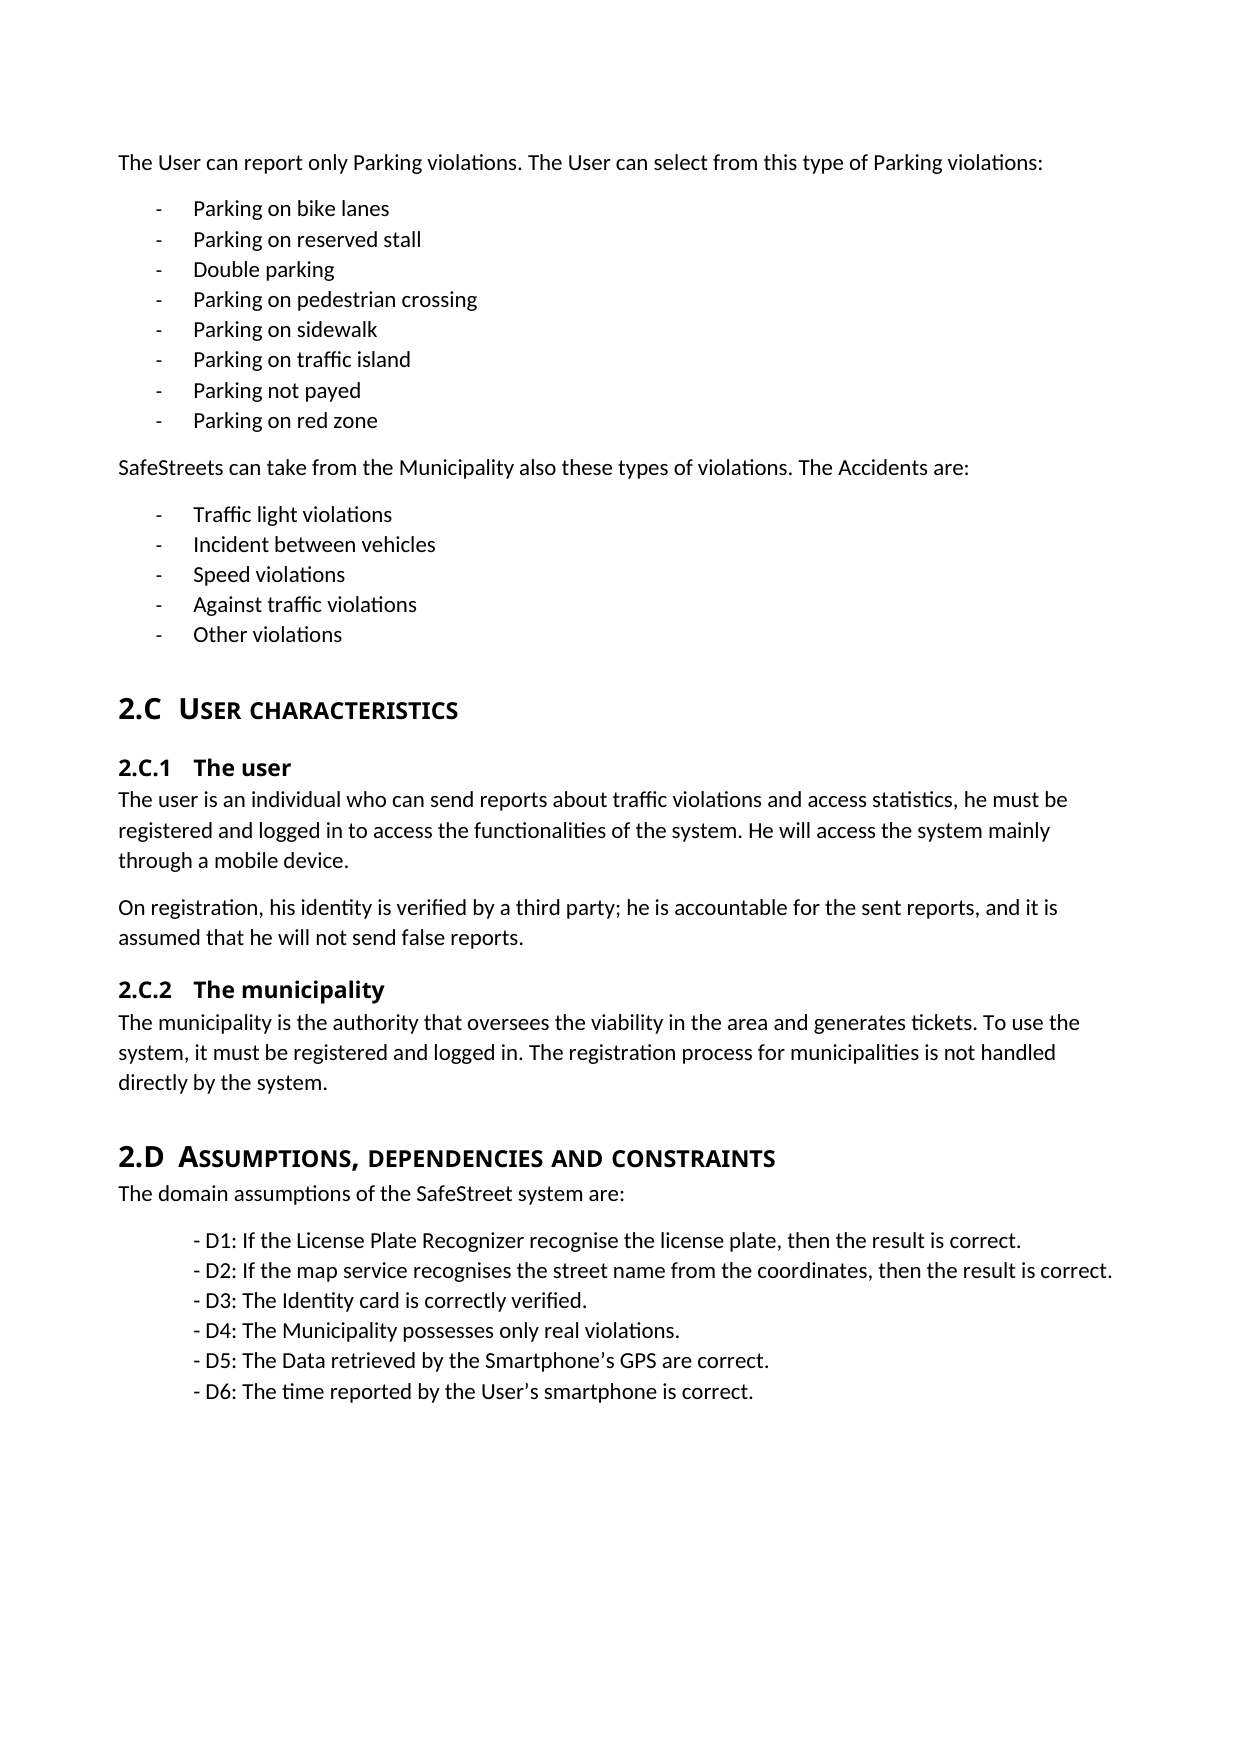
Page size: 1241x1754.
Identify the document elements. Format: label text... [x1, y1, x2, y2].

text SafeStreets can take from the Municipality also these types of violations. The Accidents are: [118, 453, 1122, 481]
list - D1: If the License Plate Recognizer recognise the license plate, then the result is correct. [193, 1226, 1122, 1254]
text The User can report only Parking violations. The User can select from this type of Parking violations: [118, 148, 1122, 176]
list Double parking [156, 255, 1122, 283]
list Parking not payed [156, 376, 1122, 404]
list Parking on reserved stall [156, 225, 1122, 253]
list Parking on pedestrian crossing [156, 285, 1122, 313]
subtitle The user [118, 752, 1122, 783]
subtitle Assumptions, dependencies and constraints [118, 1136, 1122, 1176]
text The municipality is the authority that oversees the viability in the area and generates tickets. To use the system, it must be registered and logged in. The registration process for municipalities is not handled directly by the system. [118, 1008, 1122, 1096]
list - D4: The Municipality possesses only real violations. [193, 1316, 1122, 1344]
list Parking on red zone [156, 406, 1122, 434]
subtitle User characteristics [118, 688, 1122, 728]
list Other violations [156, 621, 1122, 648]
list Speed violations [156, 560, 1122, 588]
list - D5: The Data retrieved by the Smartphone’s GPS are correct. [193, 1347, 1122, 1374]
text The domain assumptions of the SafeStreet system are: [118, 1179, 1122, 1207]
list Traffic light violations [156, 500, 1122, 528]
list Against traffic violations [156, 590, 1122, 618]
list - D3: The Identity card is correctly verified. [193, 1286, 1122, 1314]
list Parking on sidewalk [156, 315, 1122, 343]
list Incident between vehicles [156, 530, 1122, 558]
list - D6: The time reported by the User’s smartphone is correct. [193, 1377, 1122, 1405]
text The user is an individual who can send reports about traffic violations and access statistics, he must be registered and logged in to access the functionalities of the system. He will access the system mainly through a mobile device. [118, 786, 1122, 874]
list - D2: If the map service recognises the street name from the coordinates, then the result is correct. [193, 1256, 1122, 1284]
list Parking on bike lanes [156, 194, 1122, 222]
text On registration, his identity is verified by a third party; he is accountable for the sent reports, and it is assumed that he will not send false reports. [118, 893, 1122, 951]
subtitle The municipality [118, 974, 1122, 1005]
list Parking on traffic island [156, 346, 1122, 373]
